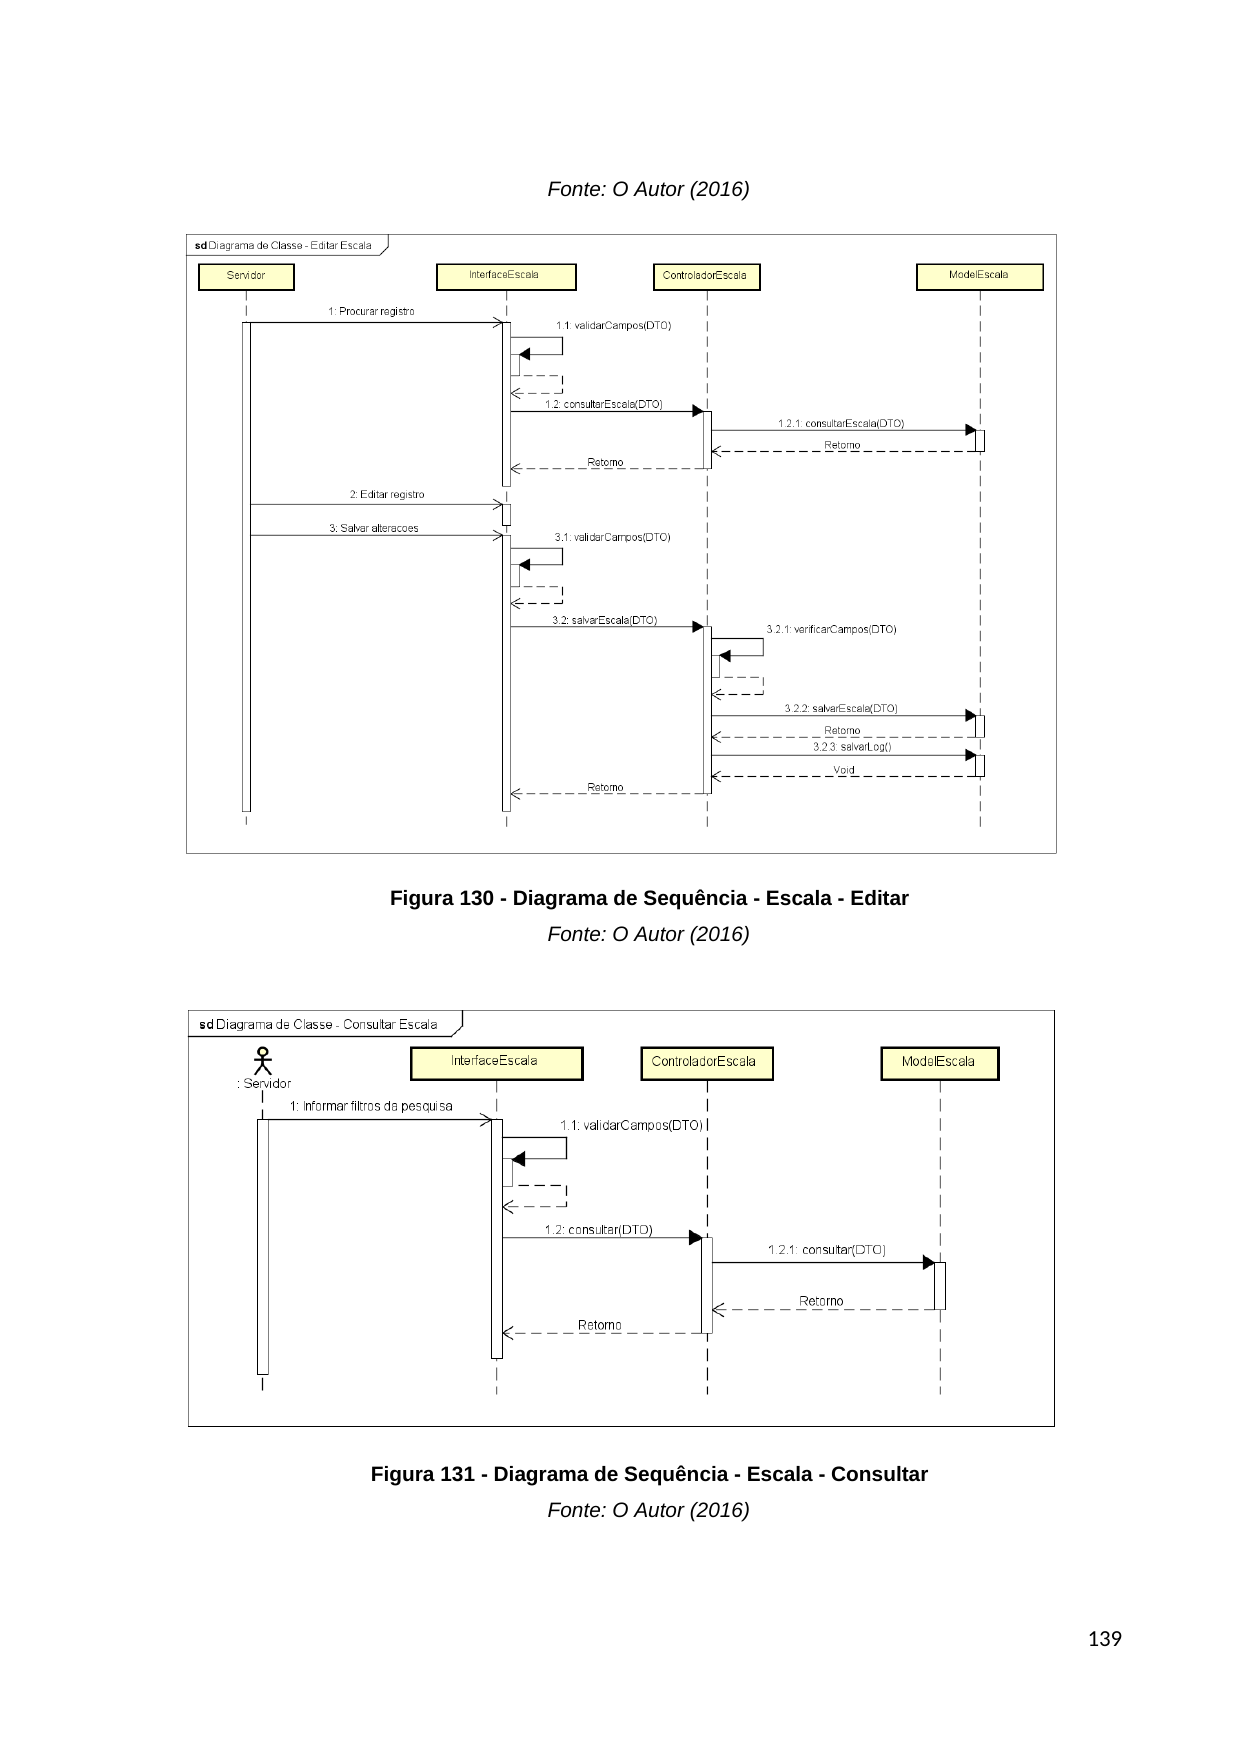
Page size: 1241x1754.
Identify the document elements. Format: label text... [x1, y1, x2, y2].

text Figura 131 - Diagrama de Sequência - Escala - Consultar [177, 1462, 1122, 1486]
text Fonte: O Autor (2016) [177, 1498, 1122, 1522]
text Figura 130 - Diagrama de Sequência - Escala - Editar [177, 886, 1122, 910]
text Fonte: O Autor (2016) [177, 922, 1122, 946]
picture [177, 999, 1063, 1437]
text Fonte: O Autor (2016) [177, 177, 1122, 201]
picture [177, 225, 1063, 861]
